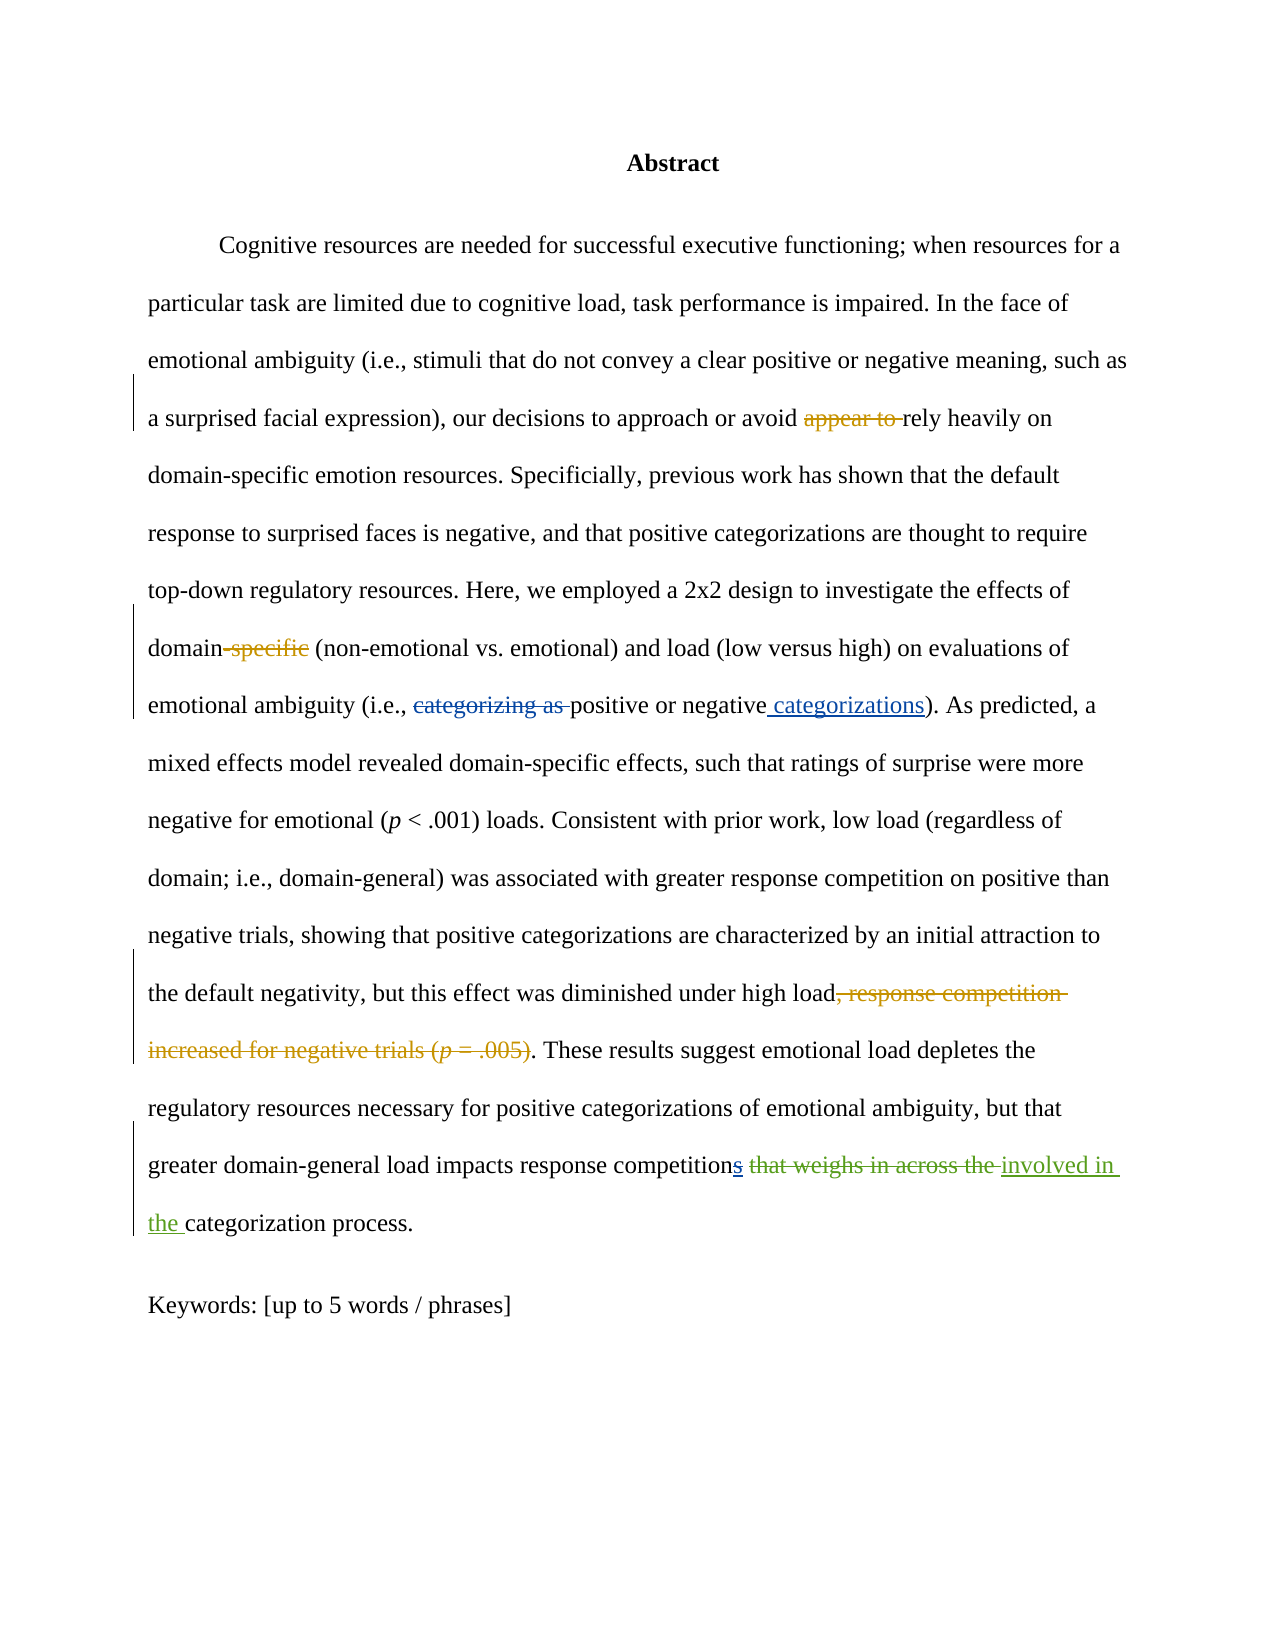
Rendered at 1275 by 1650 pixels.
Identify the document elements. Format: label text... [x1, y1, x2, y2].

text Cognitive resources are needed for successful executive functioning; when resources for a particular task are limited due to cognitive load, task performance is impaired. In the face of emotional ambiguity (i.e., stimuli that do not convey a clear positive or negative meaning, such as a surprised facial expression), our decisions to approach or avoid rely heavily on domain-specific emotion resources. Specificially, previous work has shown that the default response to surprised faces is negative, and that positive categorizations are thought to require top-down regulatory resources. Here, we employed a 2x2 design to investigate the effects of domain (non-emotional vs. emotional) and load (low versus high) on evaluations of emotional ambiguity (i.e., positive or negative). As predicted, a mixed effects model revealed domain-specific effects, such that ratings of surprise were more negative for emotional (p < .001) loads. Consistent with prior work, low load (regardless of domain; i.e., domain-general) was associated with greater response competition on positive than negative trials, showing that positive categorizations are characterized by an initial attraction to the default negativity, but this effect was diminished under high load. These results suggest emotional load depletes the regulatory resources necessary for positive categorizations of emotional ambiguity, but that greater domain-general load impacts response competition categorization process. [148, 230, 1127, 1236]
text Abstract [148, 148, 1127, 176]
text Keywords: [up to 5 words / phrases] [148, 1290, 1127, 1319]
